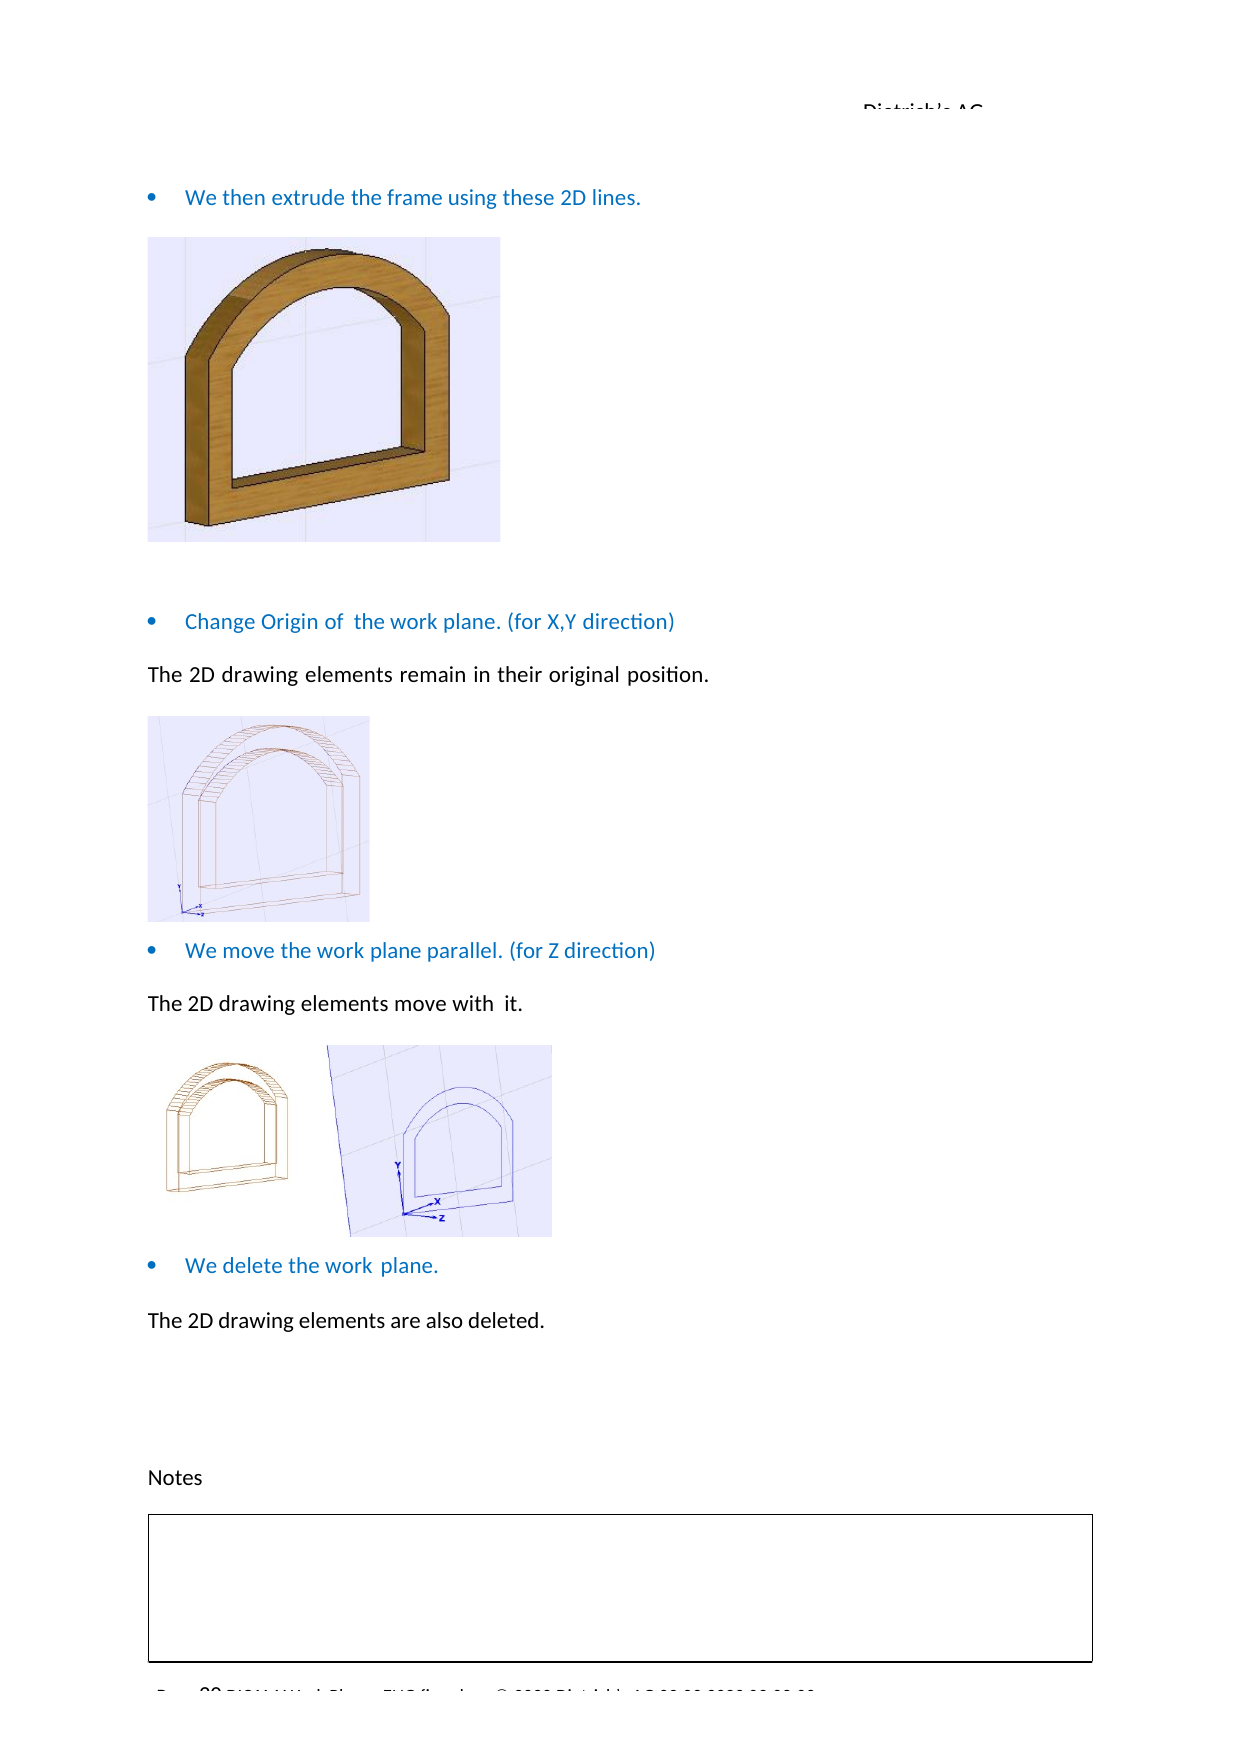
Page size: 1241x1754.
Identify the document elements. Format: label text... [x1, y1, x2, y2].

text The 2D drawing elements are also deleted. [148, 1306, 1163, 1334]
list We delete the work plane. [148, 1251, 1163, 1279]
list We then extrude the frame using these 2D lines. [148, 183, 1163, 212]
picture [147, 716, 370, 922]
picture [166, 1045, 552, 1237]
text Notes [148, 1463, 1163, 1492]
picture [147, 237, 501, 542]
list We move the work plane parallel. (for Z direction) The 2D drawing elements move with it. [148, 936, 671, 1018]
list Change Origin of the work plane. (for X,Y direction) The 2D drawing elements remain in their original position. [148, 607, 713, 688]
